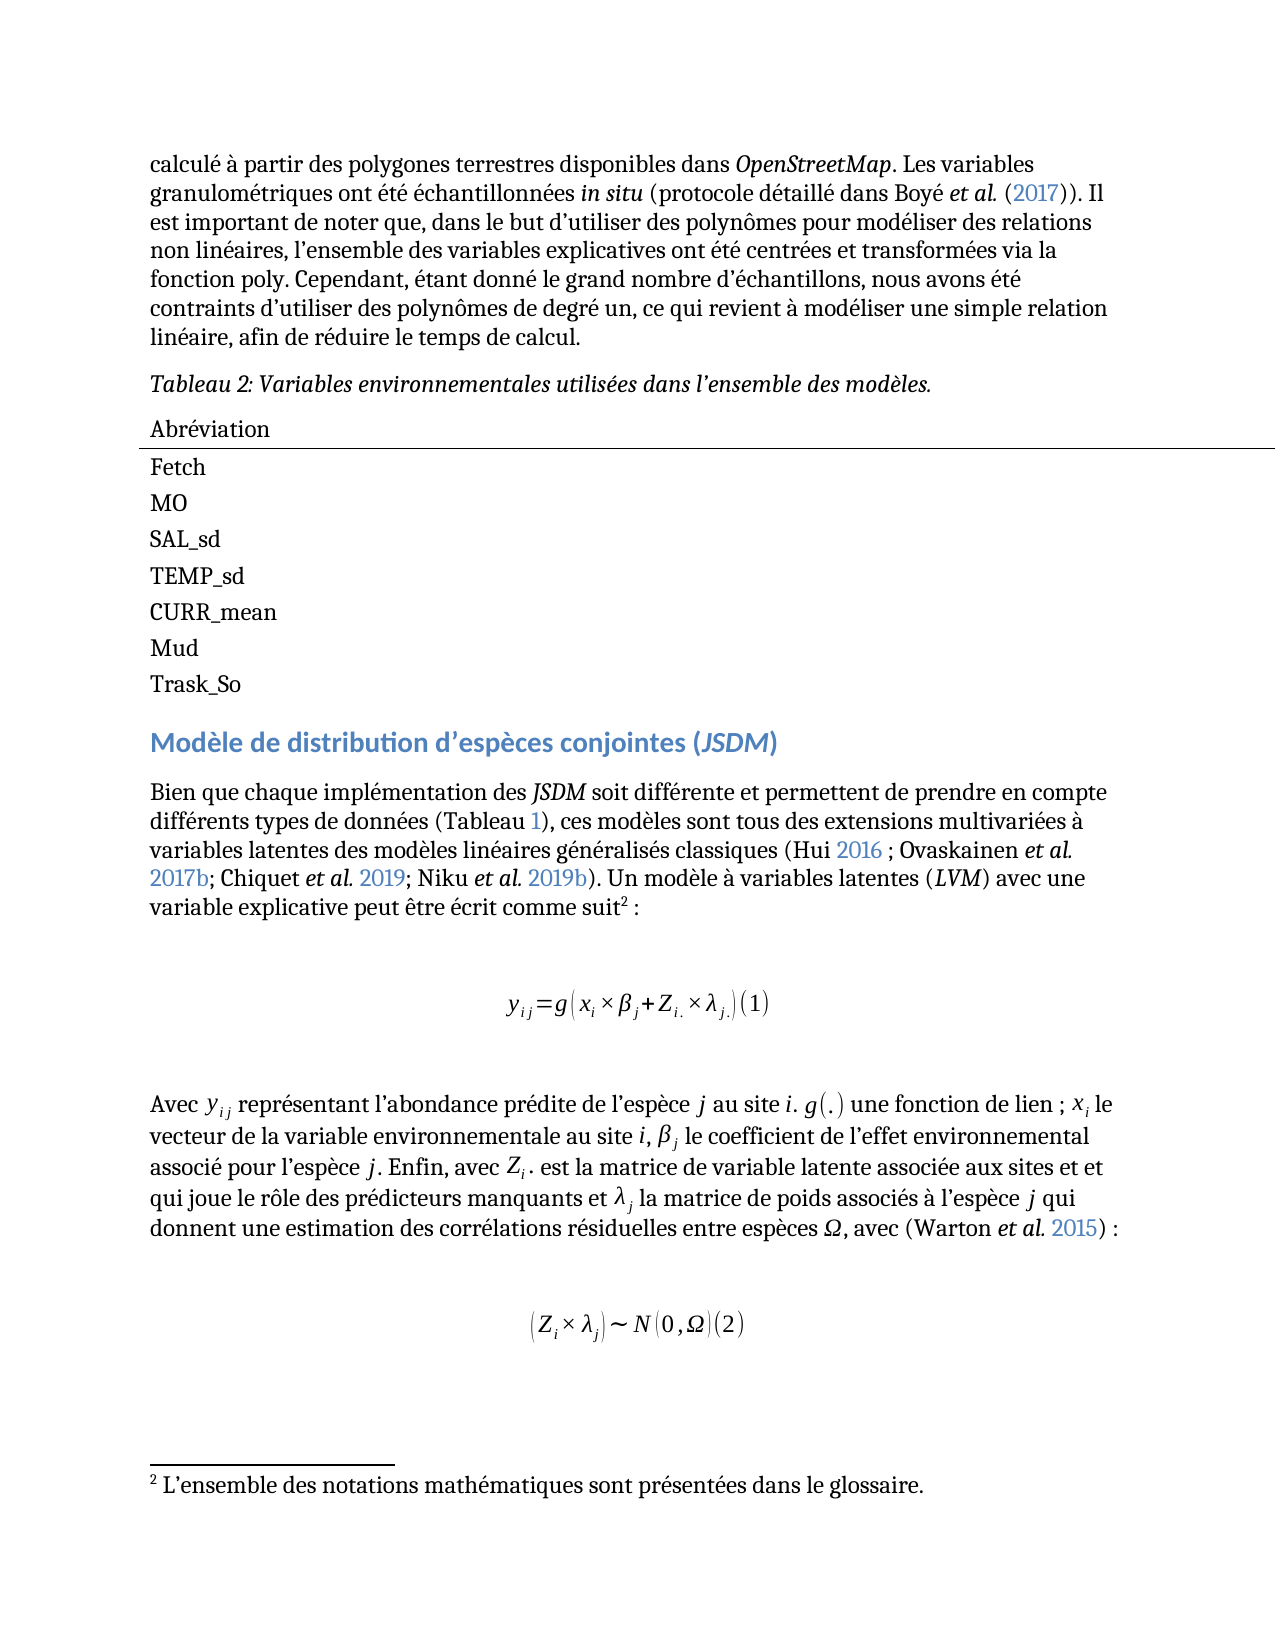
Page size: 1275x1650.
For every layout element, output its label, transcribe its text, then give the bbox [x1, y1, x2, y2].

table_cell CURR_mean [139, 594, 1275, 630]
table_cell Trask_So [139, 667, 1275, 703]
table_cell TEMP_sd [139, 558, 1275, 594]
table_cell Mud [139, 630, 1275, 667]
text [150, 150, 1125, 351]
text Bien que chaque implémentation des JSDM soit différente et permettent de prendre en compte différents types de données (Tableau 1), ces modèles sont tous des extensions multivariées à variables latentes des modèles linéaires généralisés classiques (Hui 2016 ; Ovaskainen et al. 2017b; Chiquet et al. 2019; Niku et al. 2019b). Un modèle à variables latentes (LVM) avec une variable explicative peut être écrit comme suit : [150, 778, 1125, 922]
text Tableau 2: Variables environnementales utilisées dans l’ensemble des modèles. [150, 370, 1125, 399]
table_cell SAL_sd [139, 522, 1275, 558]
table_cell MO [139, 485, 1275, 522]
subtitle Modèle de distribution d’espèces conjointes (JSDM) [150, 724, 1125, 759]
table_cell Fetch [139, 449, 1275, 485]
text Avec représentant l’abondance prédite de l’espèce au site . une fonction de lien ; le vecteur de la variable environnementale au site , le coefficient de l’effet environnemental associé pour l’espèce . Enfin, avec est la matrice de variable latente associée aux sites et et qui joue le rôle des prédicteurs manquants et la matrice de poids associés à l’espèce qui donnent une estimation des corrélations résiduelles entre espèces , avec (Warton et al. 2015) : [150, 1089, 1125, 1243]
table_header Abréviation [139, 411, 1275, 447]
